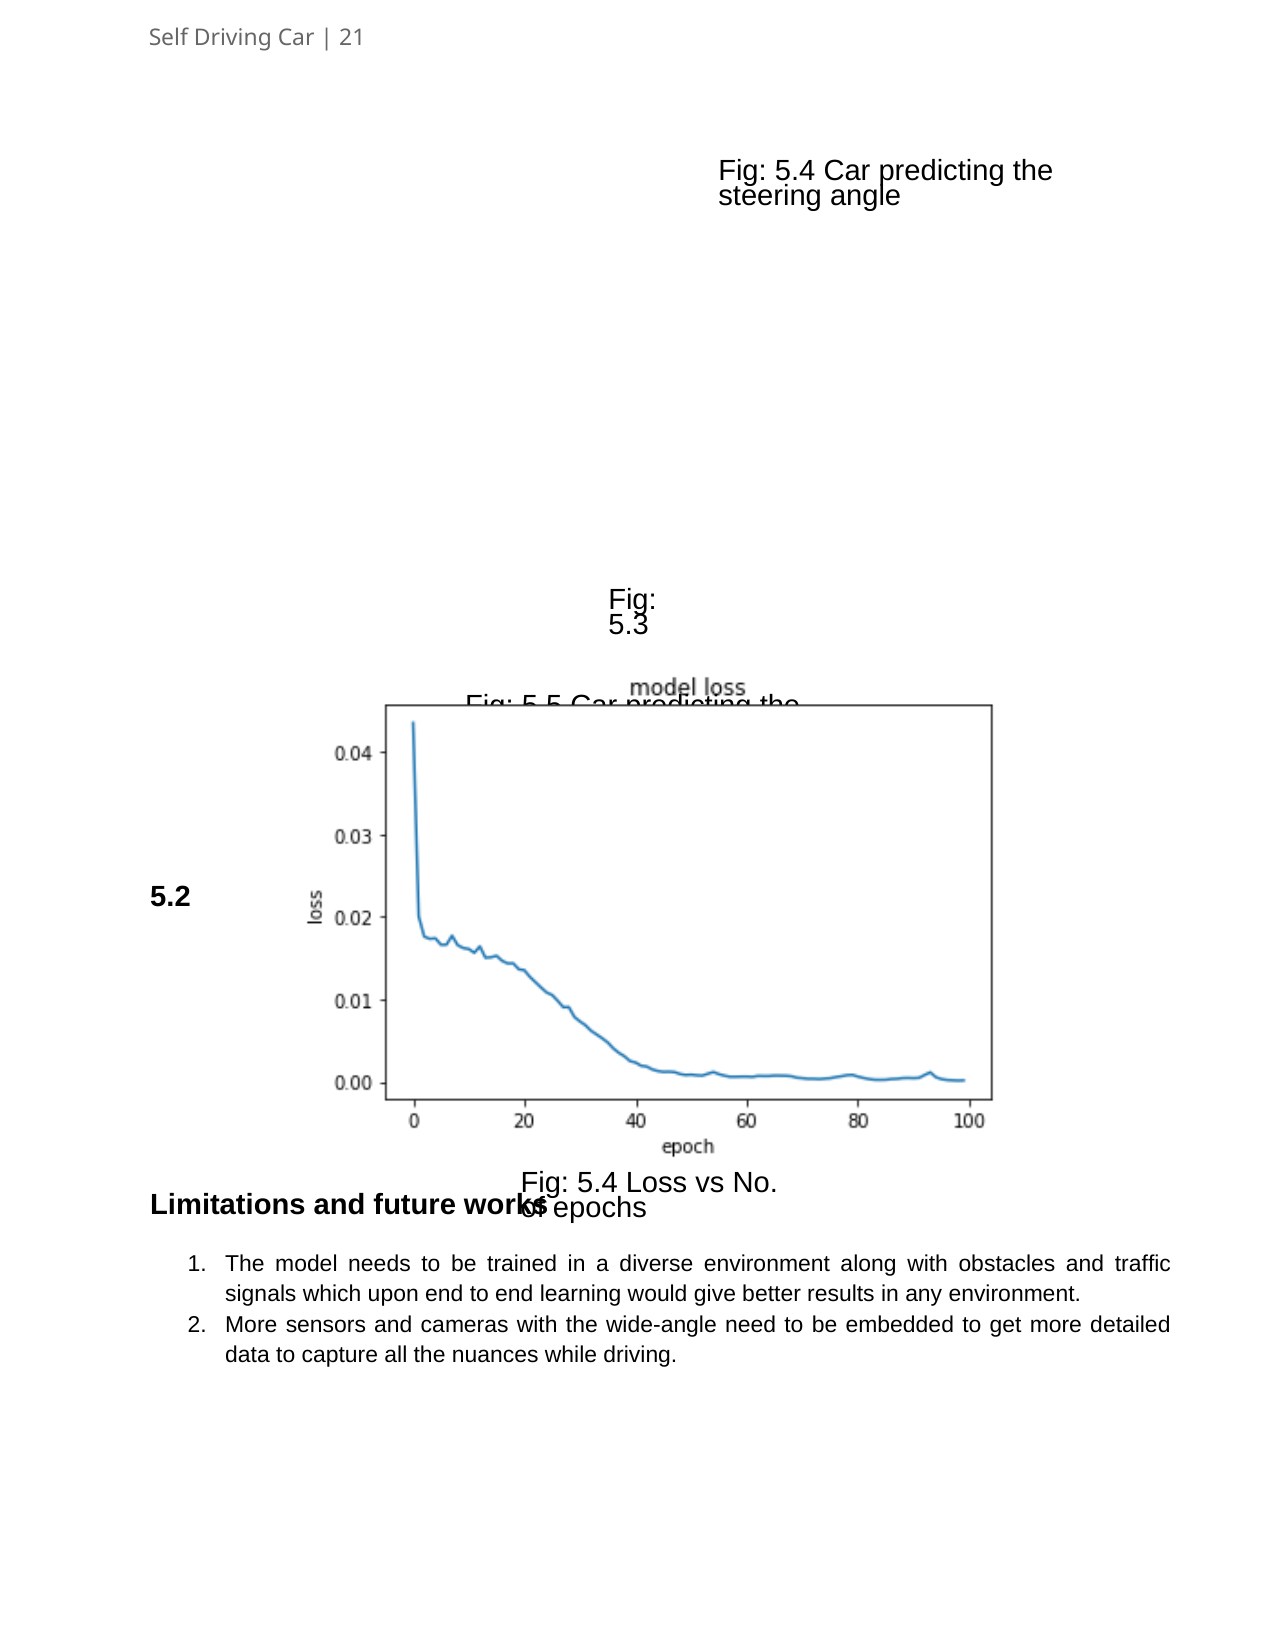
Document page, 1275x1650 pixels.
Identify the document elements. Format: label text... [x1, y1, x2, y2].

list The model needs to be trained in a diverse environment along with obstacles and traffic signals which upon end to end learning would give better results in any environment. [187, 1250, 1172, 1307]
text 5.2 Limitations and future works [150, 879, 1172, 1220]
list More sensors and cameras with the wide-angle need to be embedded to get more detailed data to capture all the nuances while driving. [187, 1311, 1172, 1367]
picture [295, 665, 1004, 1168]
